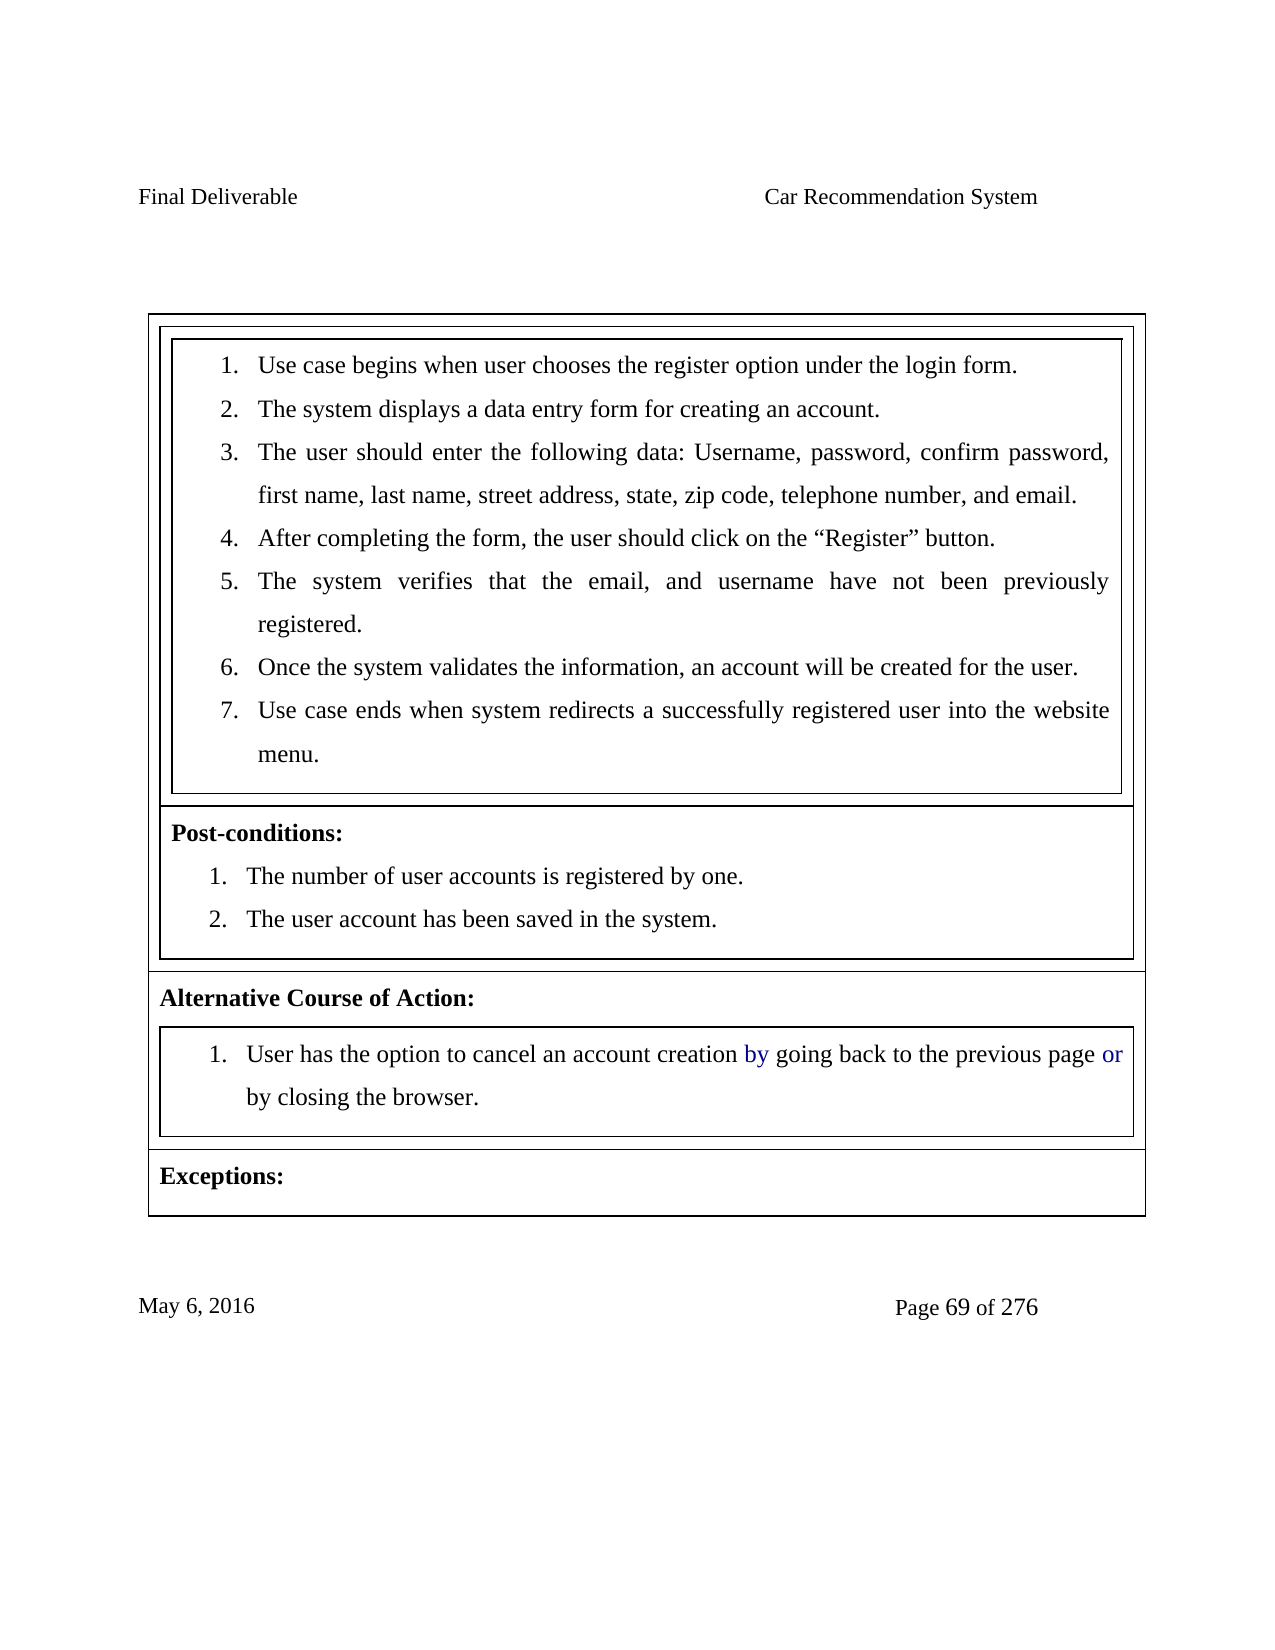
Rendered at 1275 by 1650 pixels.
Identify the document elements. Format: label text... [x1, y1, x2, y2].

table_cell Exceptions: [149, 1150, 1145, 1215]
table_cell Alternative Course of Action: [149, 972, 1145, 1148]
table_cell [149, 315, 1145, 971]
